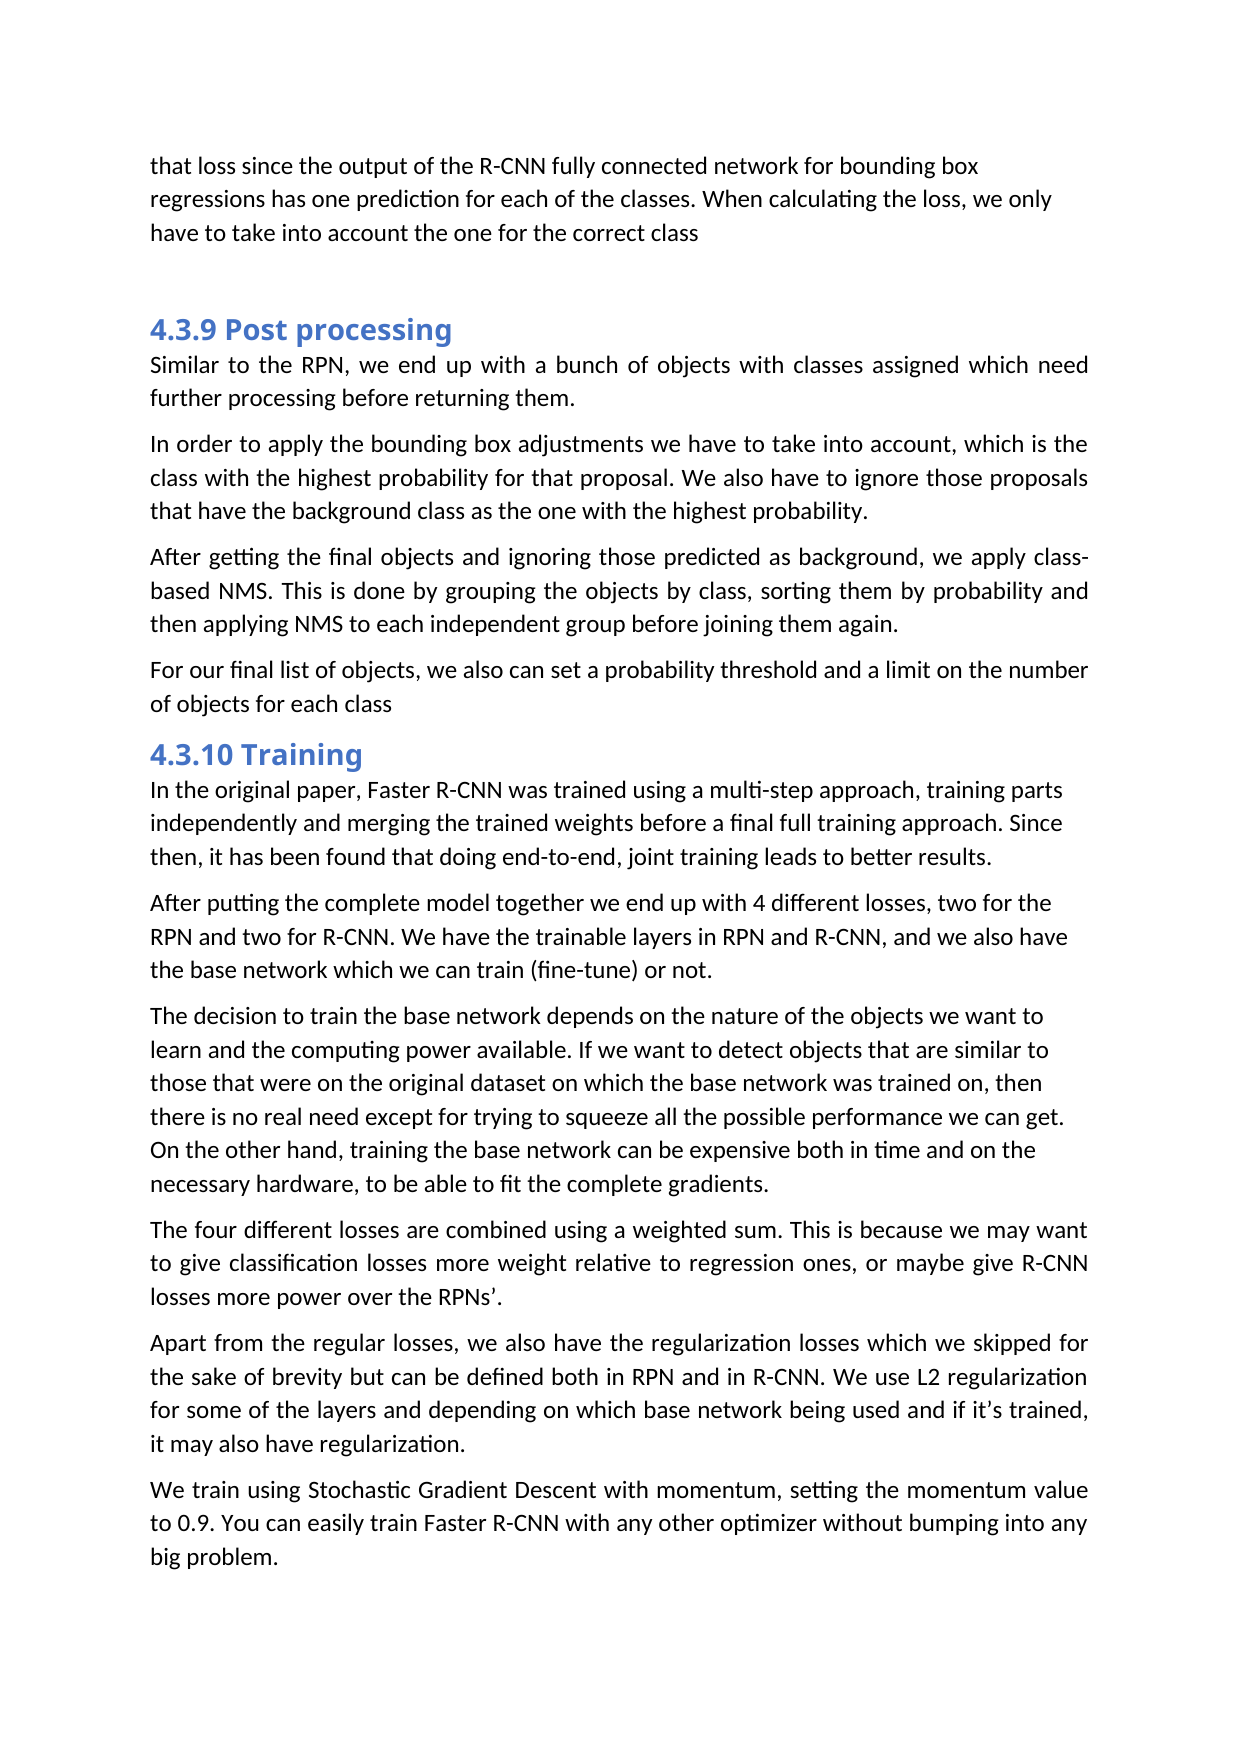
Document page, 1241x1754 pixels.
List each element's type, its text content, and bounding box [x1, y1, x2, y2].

text For our final list of objects, we also can set a probability threshold and a limit on the number of objects for each class [150, 655, 1090, 719]
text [150, 150, 1090, 248]
subtitle 4.3.10 Training [150, 734, 1090, 774]
text After putting the complete model together we end up with 4 different losses, two for the RPN and two for R-CNN. We have the trainable layers in RPN and R-CNN, and we also have the base network which we can train (fine-tune) or not. [150, 887, 1090, 985]
subtitle 4.3.9 Post processing [150, 309, 1090, 349]
text The four different losses are combined using a weighted sum. This is because we may want to give classification losses more weight relative to regression ones, or maybe give R-CNN losses more power over the RPNs’. [150, 1214, 1090, 1312]
text After getting the final objects and ignoring those predicted as background, we apply class-based NMS. This is done by grouping the objects by class, sorting them by probability and then applying NMS to each independent group before joining them again. [150, 542, 1090, 639]
text Similar to the RPN, we end up with a bunch of objects with classes assigned which need further processing before returning them. [150, 349, 1090, 413]
text In order to apply the bounding box adjustments we have to take into account, which is the class with the highest probability for that proposal. We also have to ignore those proposals that have the background class as the one with the highest probability. [150, 428, 1090, 526]
text The decision to train the base network depends on the nature of the objects we want to learn and the computing power available. If we want to detect objects that are similar to those that were on the original dataset on which the base network was trained on, then there is no real need except for trying to squeeze all the possible performance we can get. On the other hand, training the base network can be expensive both in time and on the necessary hardware, to be able to fit the complete gradients. [150, 1000, 1090, 1198]
text In the original paper, Faster R-CNN was trained using a multi-step approach, training parts independently and merging the trained weights before a final full training approach. Since then, it has been found that doing end-to-end, joint training leads to better results. [150, 774, 1090, 872]
text We train using Stochastic Gradient Descent with momentum, setting the momentum value to 0.9. You can easily train Faster R-CNN with any other optimizer without bumping into any big problem. [150, 1474, 1090, 1571]
text Apart from the regular losses, we also have the regularization losses which we skipped for the sake of brevity but can be defined both in RPN and in R-CNN. We use L2 regularization for some of the layers and depending on which base network being used and if it’s trained, it may also have regularization. [150, 1327, 1090, 1458]
